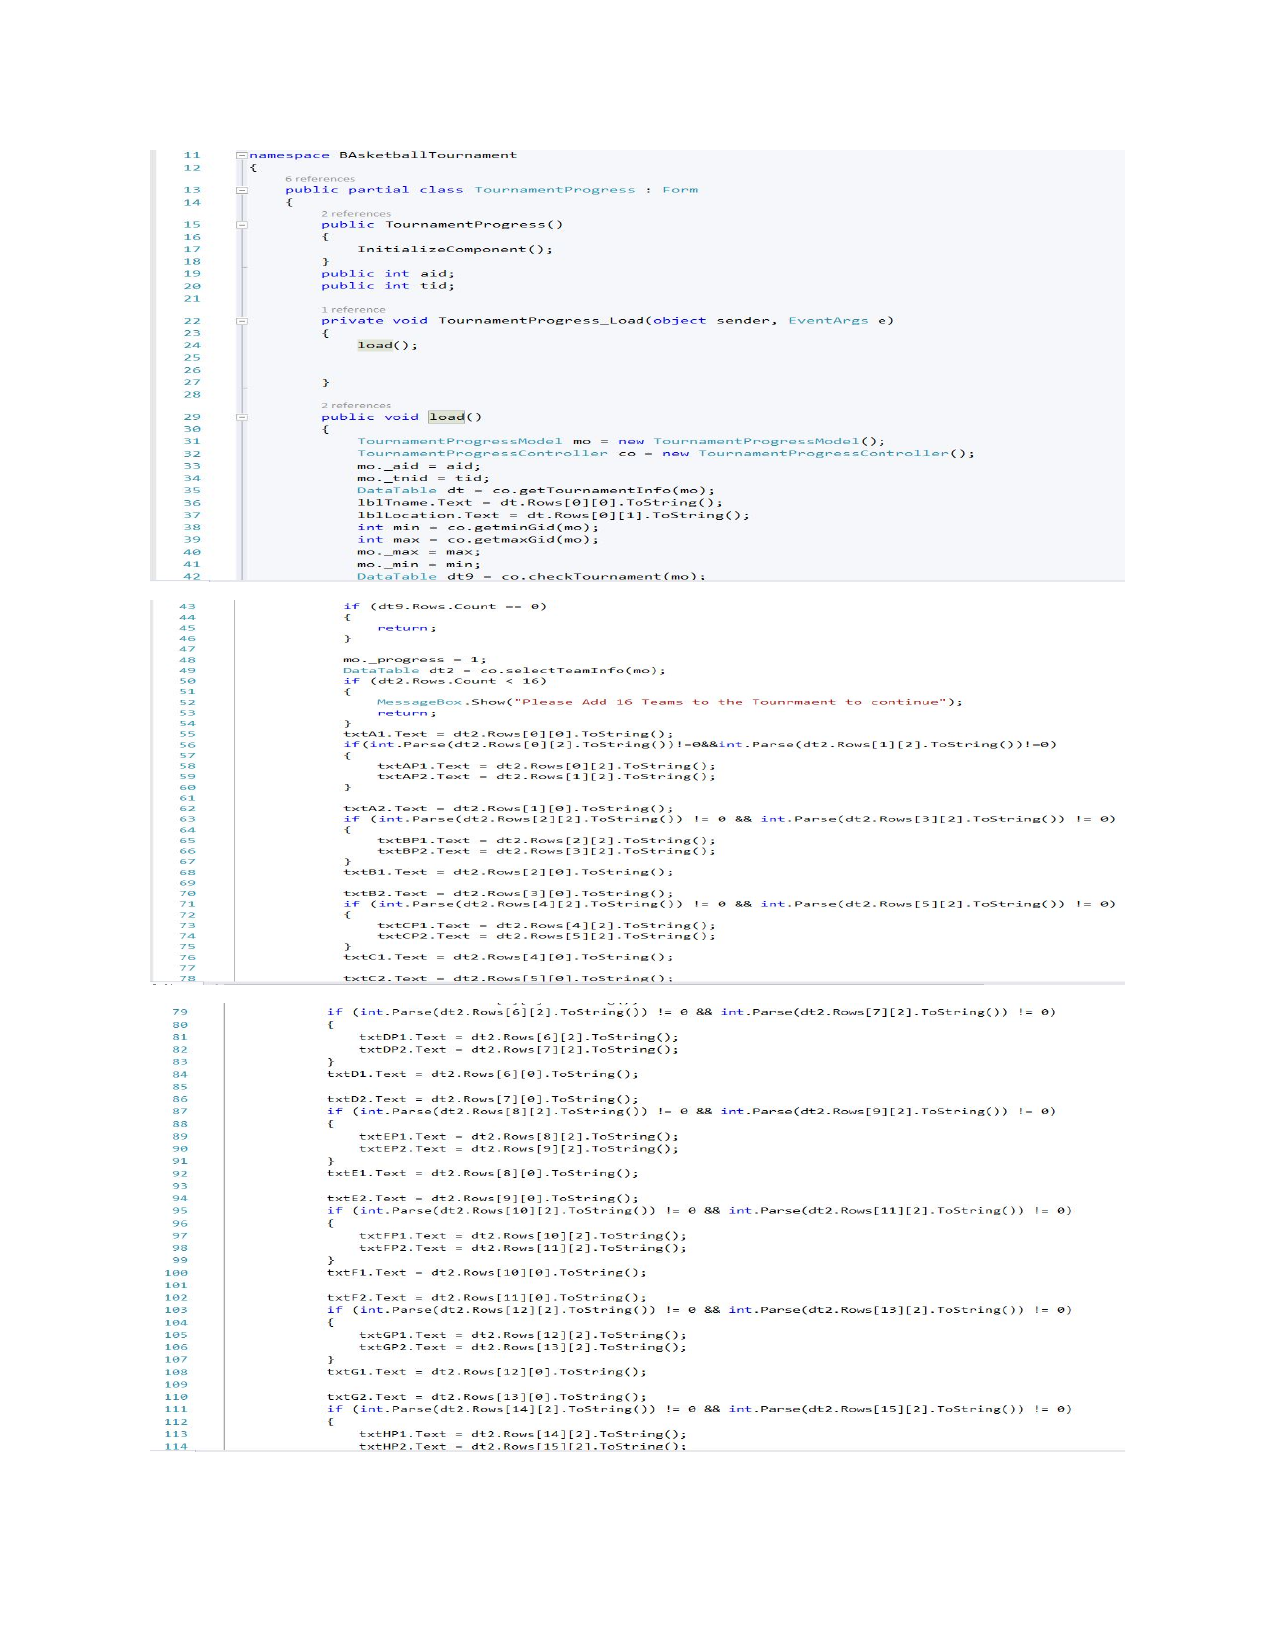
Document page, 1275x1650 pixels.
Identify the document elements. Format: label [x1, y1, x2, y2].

picture [150, 1003, 1125, 1452]
picture [150, 600, 1125, 985]
picture [150, 150, 1125, 582]
